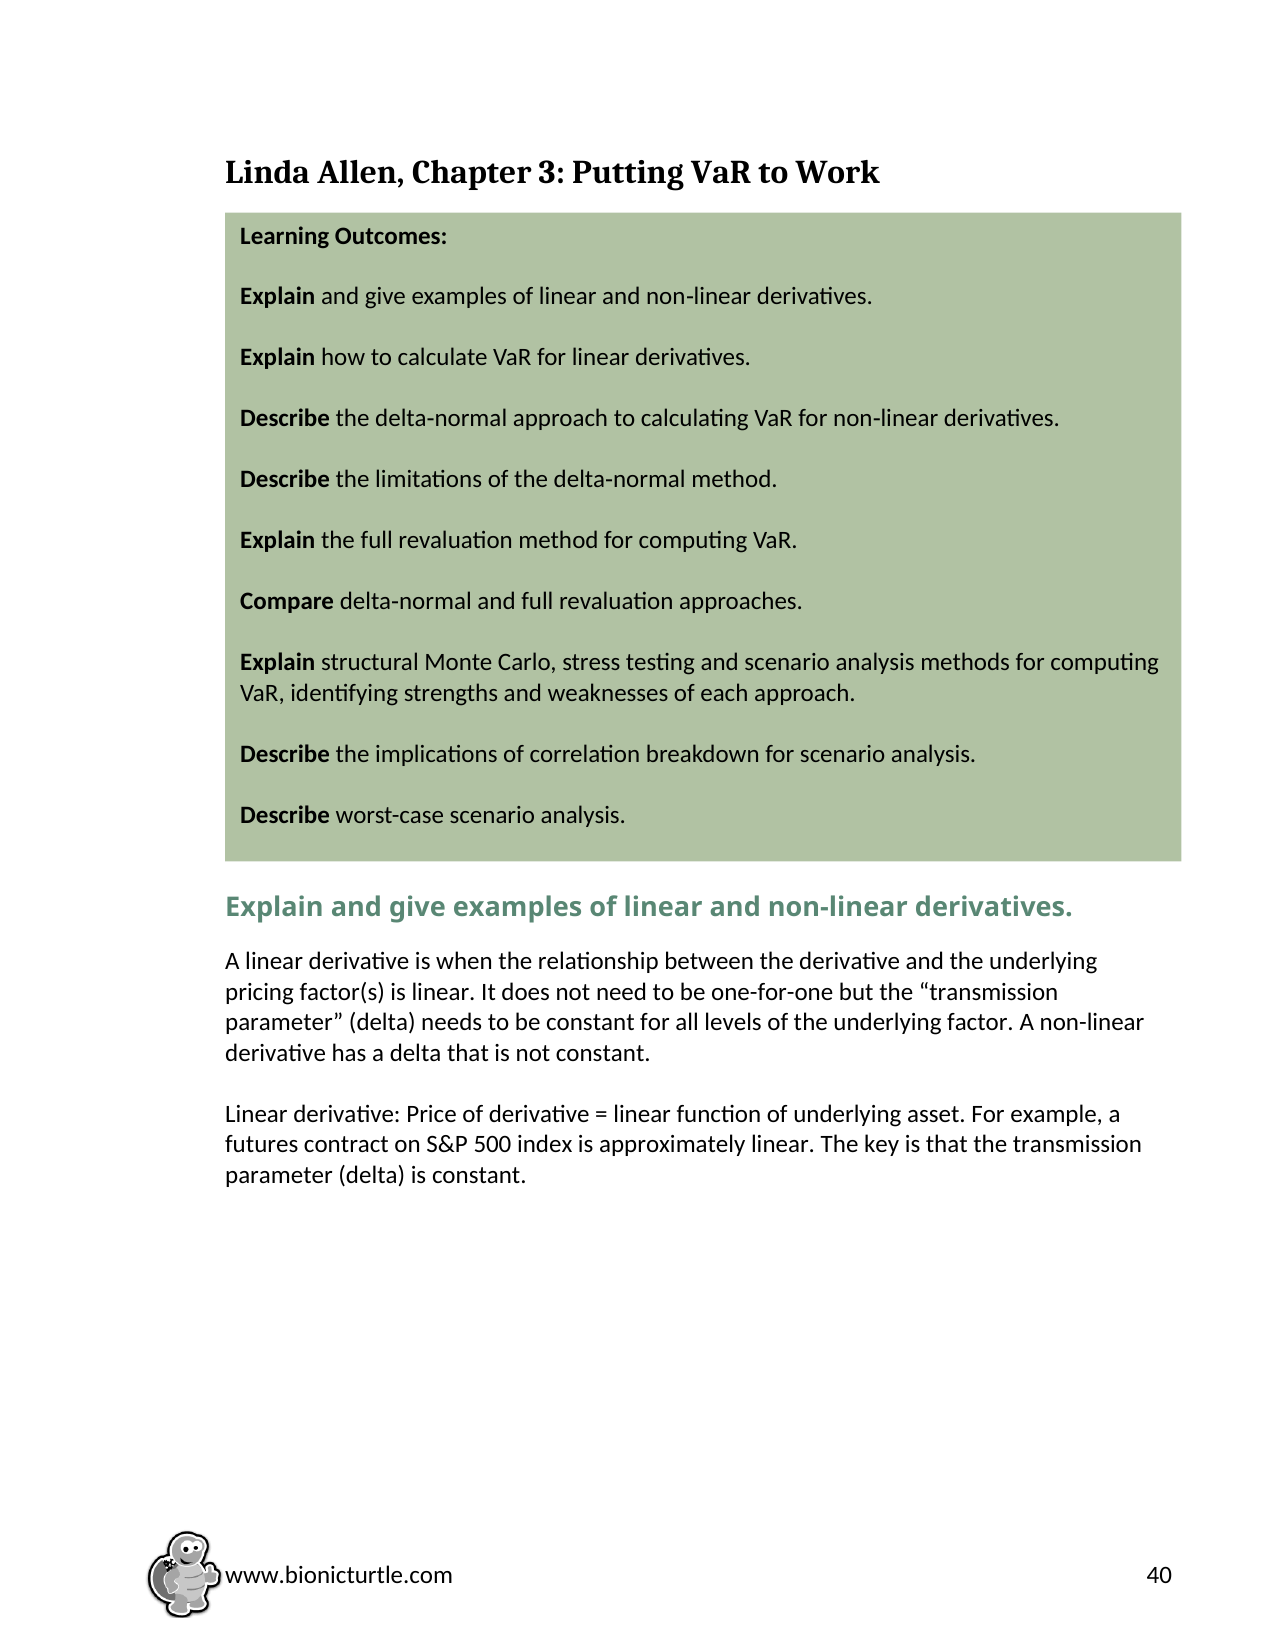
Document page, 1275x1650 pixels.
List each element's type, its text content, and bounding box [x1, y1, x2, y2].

subtitle Linda Allen, Chapter 3: Putting VaR to Work [225, 153, 1172, 192]
subtitle Explain and give examples of linear and non‐linear derivatives. [225, 887, 1172, 924]
text Linear derivative Price of derivative = linear function of underlying asset. For example, a futures contract on S&P 500 index is approximately linear. The key is that the transmission parameter (delta) is constant. [225, 1098, 1172, 1189]
text A linear derivative is when the relationship between the derivative and the underlying pricing factor(s) is linear. It does not need to be one-for-one but the “transmission parameter” (delta) needs to be constant for all levels of the underlying factor. A non-linear derivative has a delta that is not constant. [225, 945, 1172, 1067]
